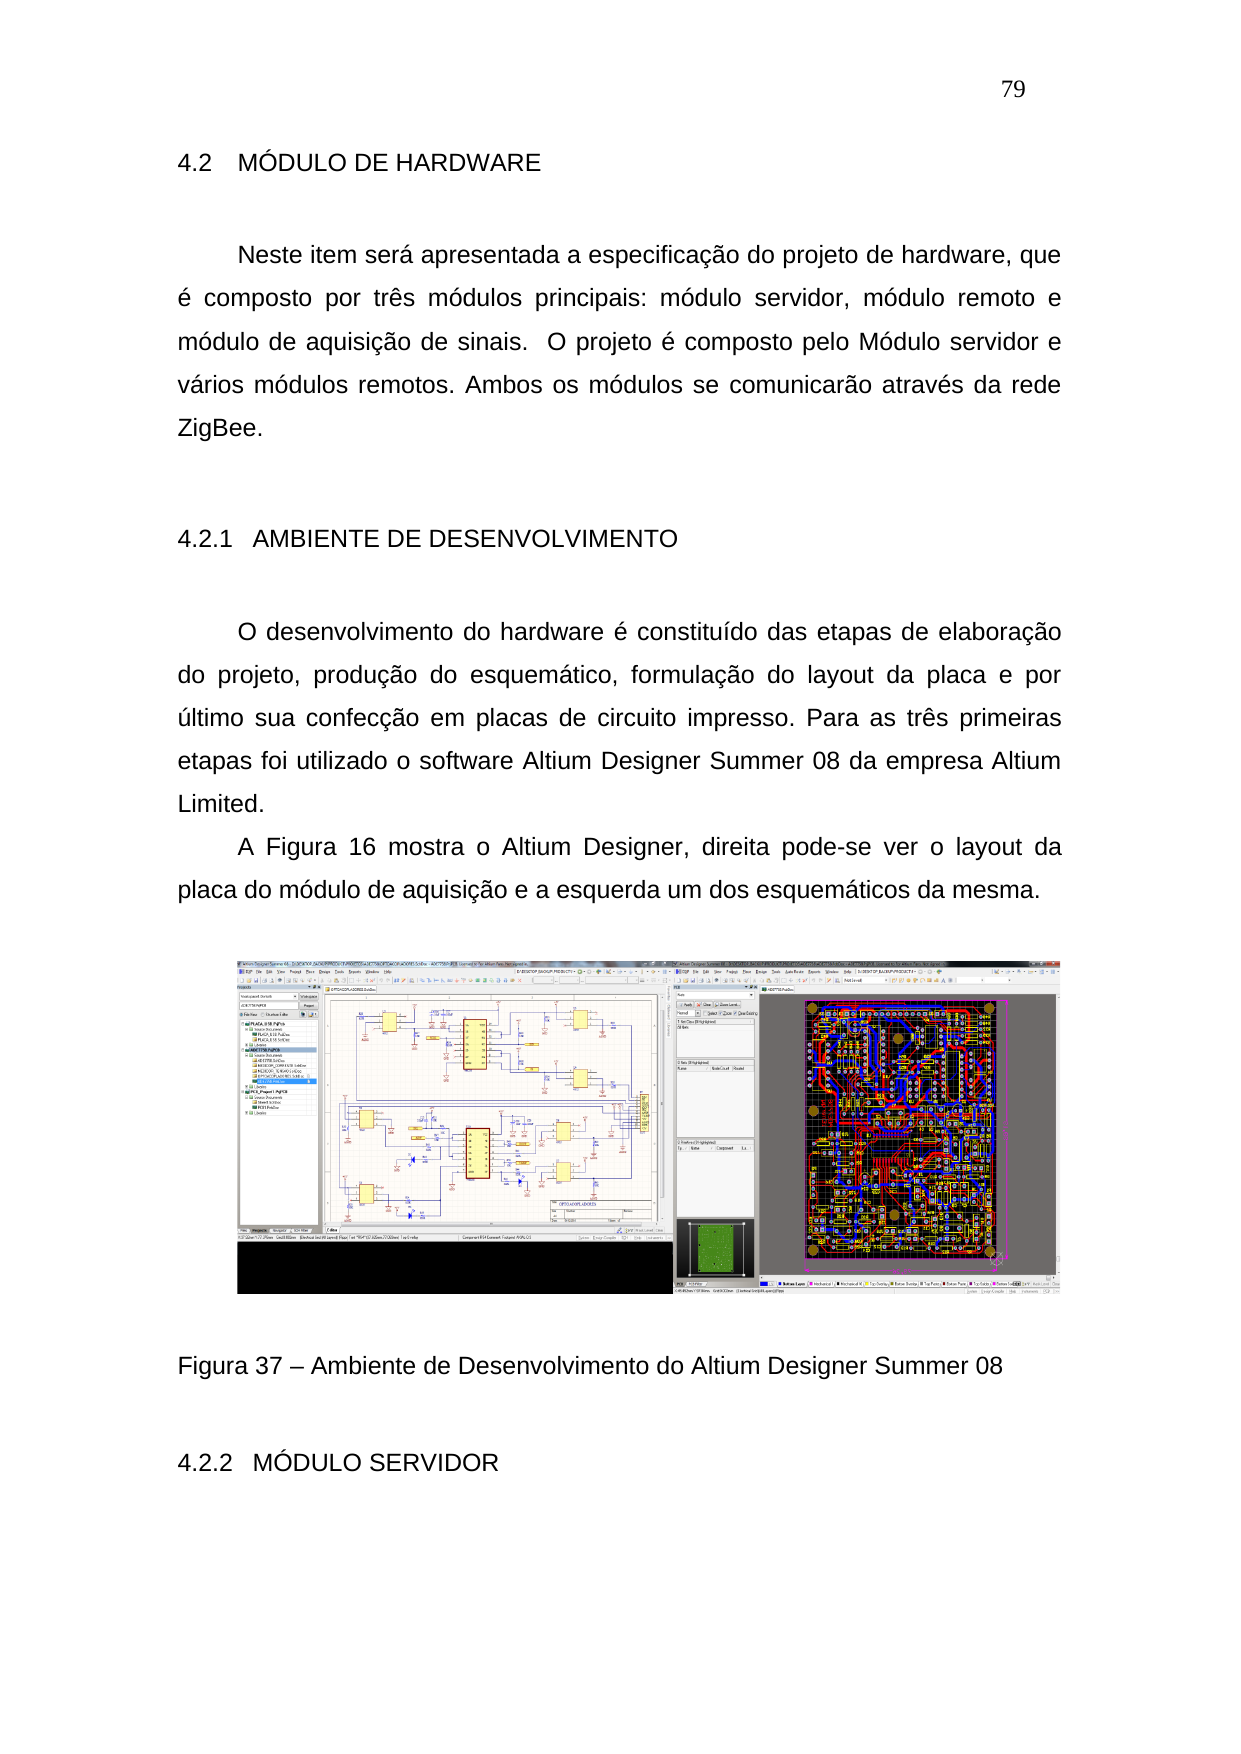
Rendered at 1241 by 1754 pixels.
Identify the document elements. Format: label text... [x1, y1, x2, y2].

subtitle MÓDULO DE HARDWARE [177, 148, 1063, 176]
text A Figura 16 mostra o Altium Designer, direita pode-se ver o layout da placa do módulo de aquisição e a esquerda um dos esquemáticos da mesma. [177, 832, 1063, 904]
picture [237, 961, 1060, 1294]
text Neste item será apresentada a especificação do projeto de hardware, que é composto por três módulos principais: módulo servidor, módulo remoto e módulo de aquisição de sinais. O projeto é composto pelo Módulo servidor e vários módulos remotos. Ambos os módulos se comunicarão através da rede ZigBee. [177, 240, 1063, 441]
text O desenvolvimento do hardware é constituído das etapas de elaboração do projeto, produção do esquemático, formulação do layout da placa e por último sua confecção em placas de circuito impresso. Para as três primeiras etapas foi utilizado o software Altium Designer Summer 08 da empresa Altium Limited. [177, 616, 1063, 818]
subtitle MÓDULO SERVIDOR [177, 1448, 1063, 1477]
subtitle AMBIENTE DE DESENVOLVIMENTO [177, 524, 1063, 553]
